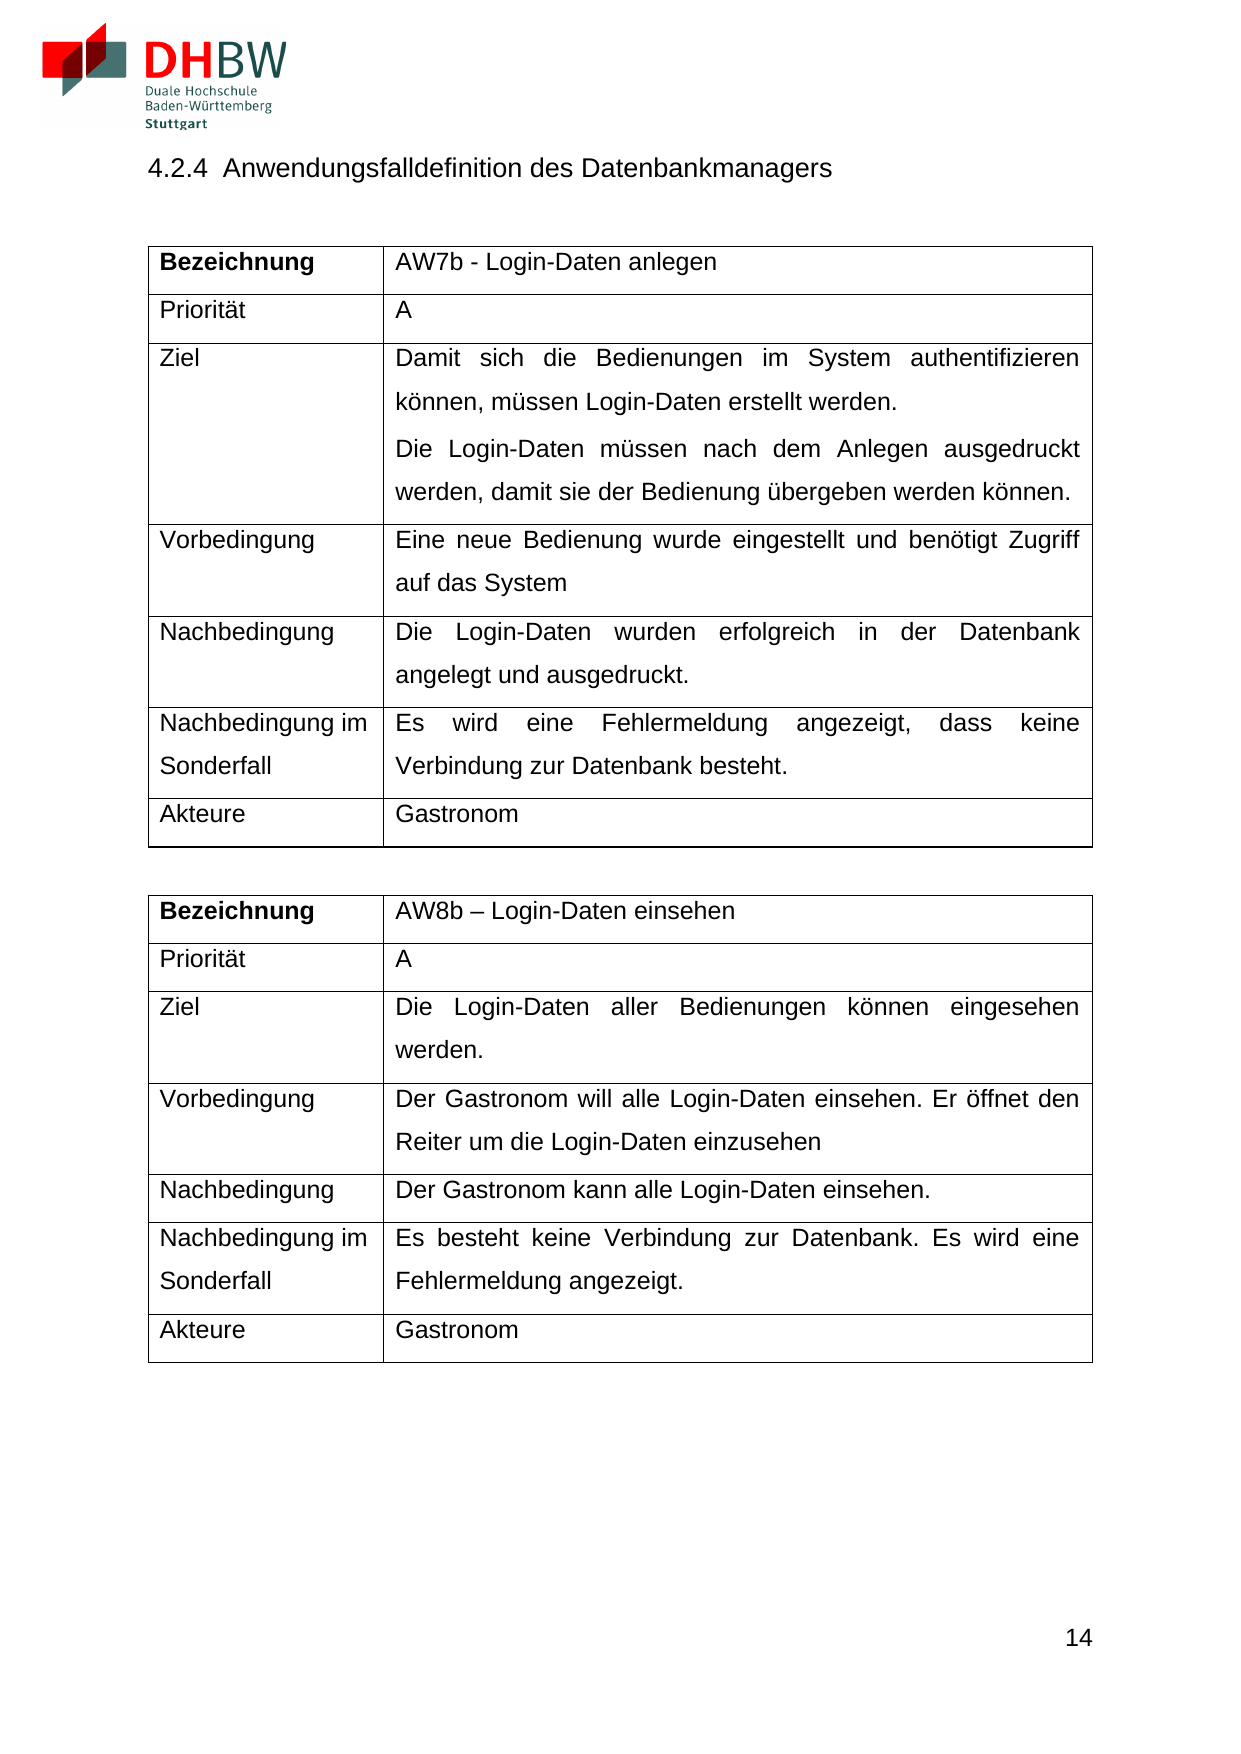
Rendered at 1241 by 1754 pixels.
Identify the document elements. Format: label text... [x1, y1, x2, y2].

table_cell Damit sich die Bedienungen im System authentifizieren können, müssen Login-Daten erstellt werden. Die Login-Daten müssen nach dem Anlegen ausgedruckt werden, damit sie der Bedienung übergeben werden können. [384, 344, 1092, 524]
table_cell Vorbedingung [149, 1084, 383, 1174]
table_header AW8b – Login-Daten einsehen [384, 896, 1092, 943]
table_cell A [384, 295, 1092, 342]
table_cell Priorität [149, 295, 383, 342]
table_header AW7b - Login-Daten anlegen [384, 247, 1092, 294]
table_cell Ziel [149, 992, 383, 1083]
table_cell Es besteht keine Verbindung zur Datenbank. Es wird eine Fehlermeldung angezeigt. [384, 1223, 1092, 1313]
table_header Bezeichnung [149, 896, 383, 943]
table_cell Der Gastronom kann alle Login-Daten einsehen. [384, 1175, 1092, 1222]
picture [39, 20, 286, 130]
table_cell Die Login-Daten wurden erfolgreich in der Datenbank angelegt und ausgedruckt. [384, 617, 1092, 707]
table_cell Nachbedingung im Sonderfall [149, 1223, 383, 1313]
table_cell Nachbedingung [149, 1175, 383, 1222]
subtitle Anwendungsfalldefinition des Datenbankmanagers [148, 152, 1093, 183]
table_cell Nachbedingung [149, 617, 383, 707]
table_cell Gastronom [384, 1315, 1092, 1362]
table_cell Vorbedingung [149, 525, 383, 616]
table_cell Es wird eine Fehlermeldung angezeigt, dass keine Verbindung zur Datenbank besteht. [384, 708, 1092, 798]
table_cell Ziel [149, 344, 383, 524]
table_cell Die Login-Daten aller Bedienungen können eingesehen werden. [384, 992, 1092, 1083]
table_cell Eine neue Bedienung wurde eingestellt und benötigt Zugriff auf das System [384, 525, 1092, 616]
table_cell Der Gastronom will alle Login-Daten einsehen. Er öffnet den Reiter um die Login-Daten einzusehen [384, 1084, 1092, 1174]
table_cell Akteure [149, 1315, 383, 1362]
table_cell Nachbedingung im Sonderfall [149, 708, 383, 798]
table_header Bezeichnung [149, 247, 383, 294]
table_cell Gastronom [384, 799, 1092, 846]
table_cell Akteure [149, 799, 383, 846]
table_cell Priorität [149, 944, 383, 991]
table_cell A [384, 944, 1092, 991]
